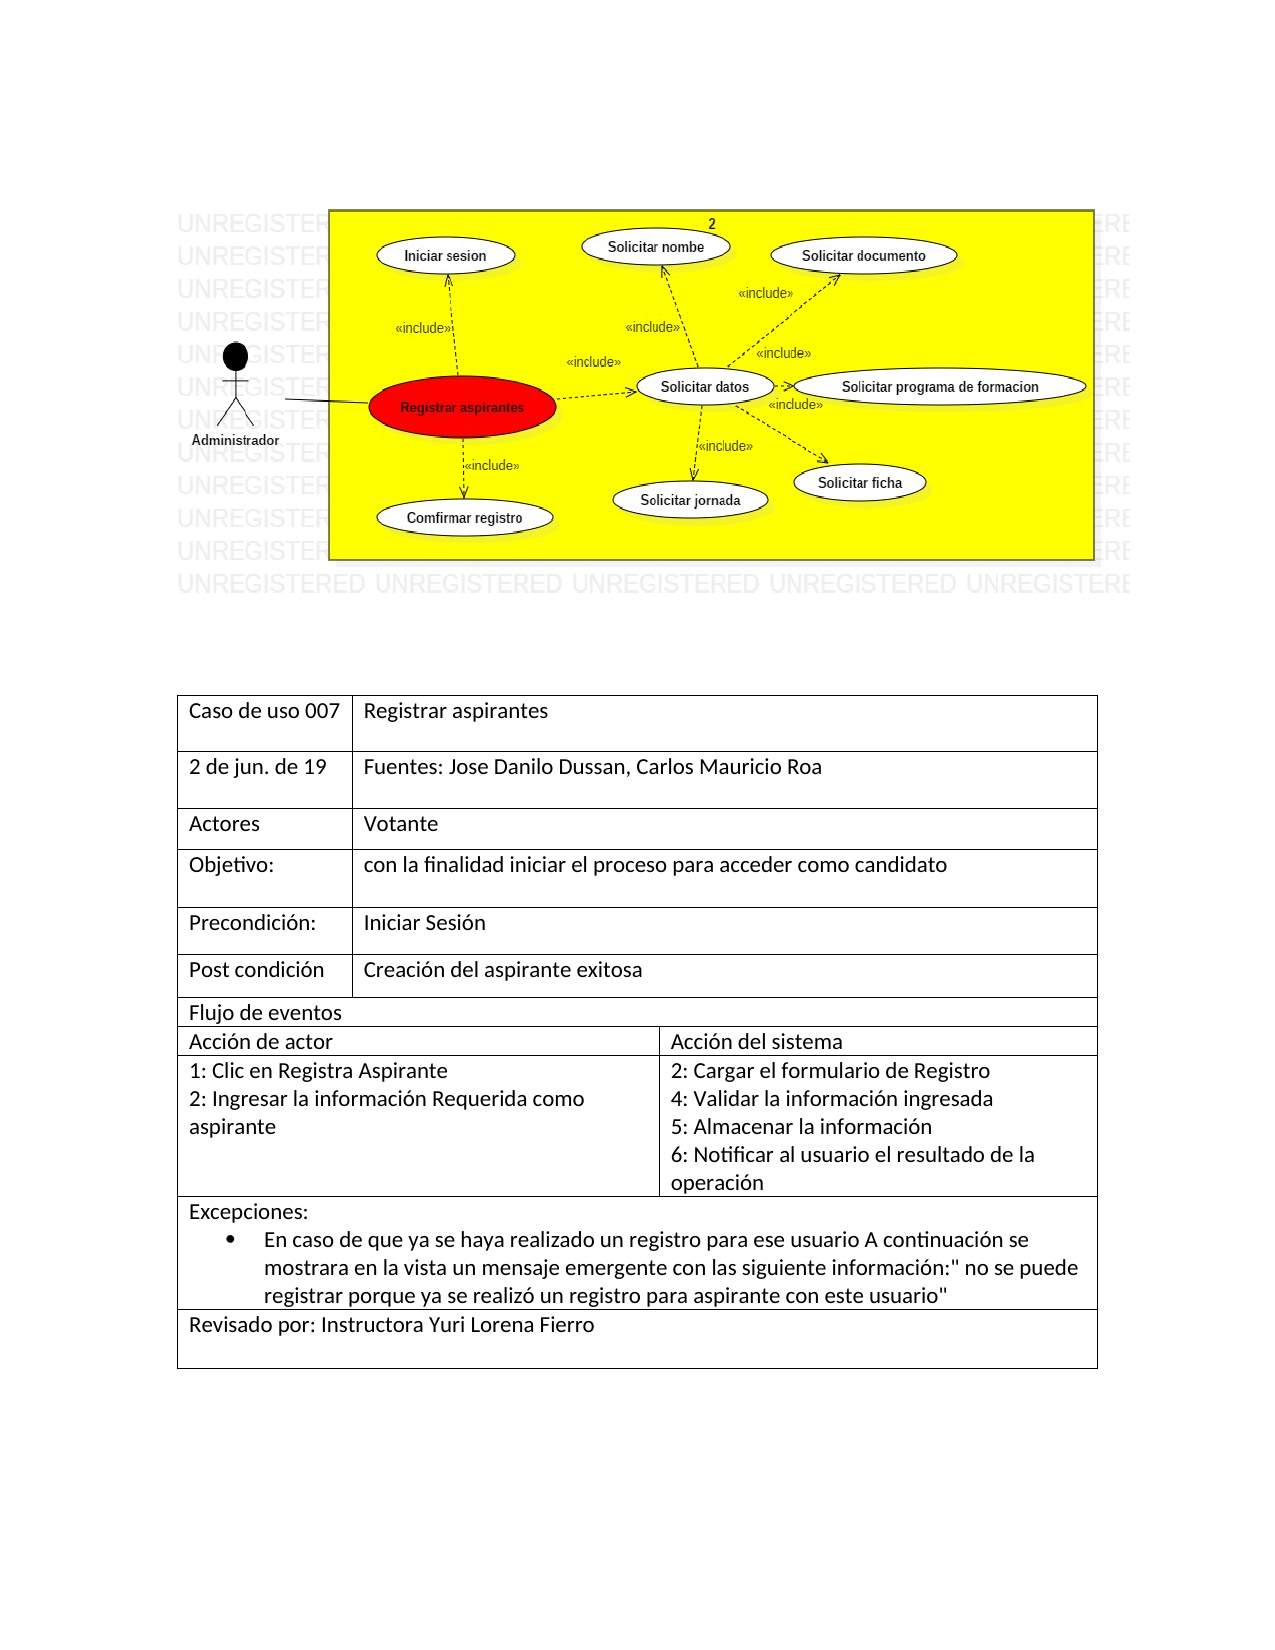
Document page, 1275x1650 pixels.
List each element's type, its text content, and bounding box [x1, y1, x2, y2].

table_cell con la finalidad iniciar el proceso para acceder como candidato [353, 850, 1097, 907]
table_cell 2 de jun. de 19 [178, 752, 352, 808]
table_cell Acción de actor [178, 1027, 659, 1055]
table_cell Creación del aspirante exitosa [353, 955, 1097, 997]
picture [177, 200, 1129, 601]
table_cell Acción del sistema [660, 1027, 1097, 1055]
table_header Registrar aspirantes [353, 696, 1097, 751]
table_cell Precondición: [178, 908, 352, 954]
table_cell Objetivo: [178, 850, 352, 907]
table_cell Revisado por: Instructora Yuri Lorena Fierro [178, 1310, 1097, 1367]
table_cell 1: Clic en Registra Aspirante 2: Ingresar la información Requerida como aspirante [178, 1056, 659, 1196]
table_cell Votante [353, 809, 1097, 849]
table_cell Actores [178, 809, 352, 849]
table_cell 2: Cargar el formulario de Registro 4: Validar la información ingresada 5: Almacenar la información 6: Notificar al usuario el resultado de la operación [660, 1056, 1097, 1196]
table_cell Fuentes: Jose Danilo Dussan, Carlos Mauricio Roa [353, 752, 1097, 808]
table_cell Excepciones: En caso de que ya se haya realizado un registro para ese usuario A continuación se mostrara en la vista un mensaje emergente con las siguiente información:" no se puede registrar porque ya se realizó un registro para aspirante con este usuario" [178, 1197, 1097, 1309]
table_header Caso de uso 007 [178, 696, 352, 751]
table_cell Flujo de eventos [178, 998, 1097, 1026]
table_cell Iniciar Sesión [353, 908, 1097, 954]
table_cell Post condición [178, 955, 352, 997]
